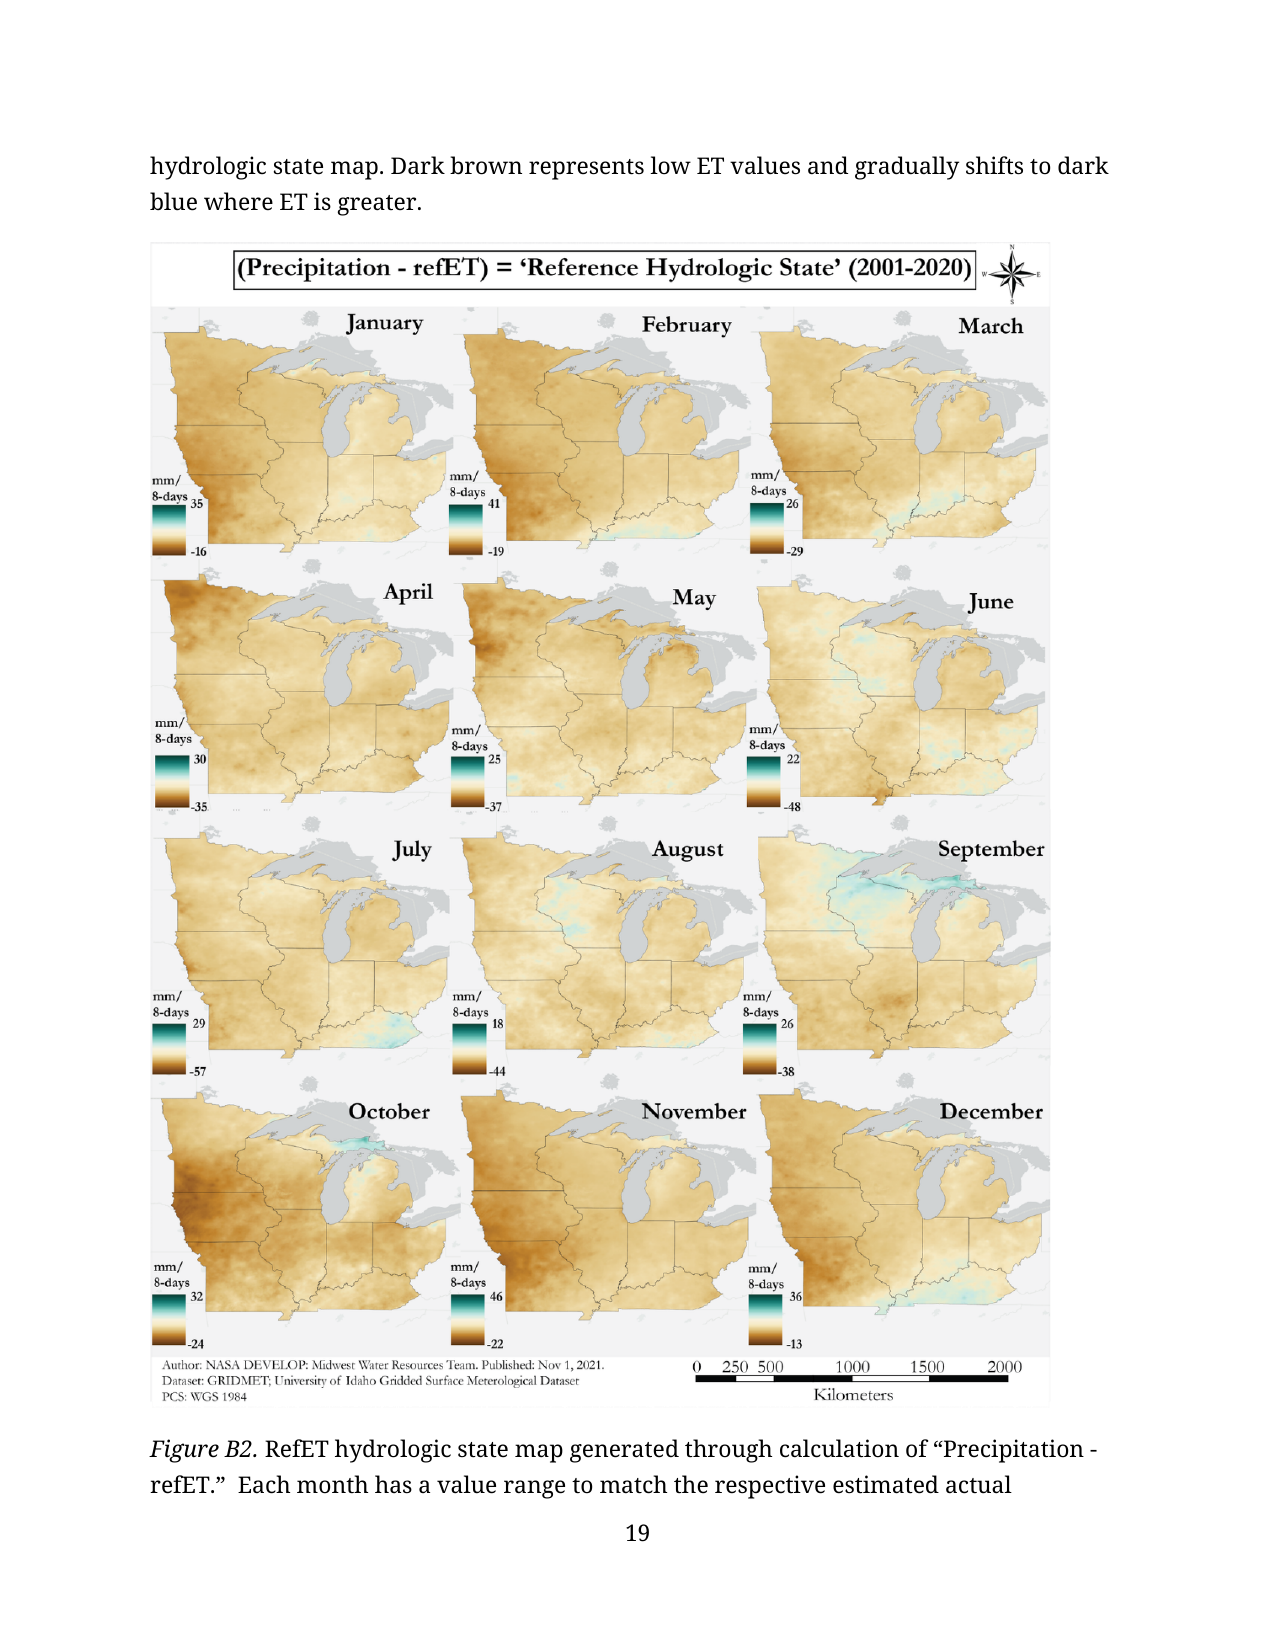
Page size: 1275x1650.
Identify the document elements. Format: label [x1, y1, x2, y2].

text [150, 150, 1125, 217]
picture [150, 242, 1051, 1408]
text [150, 1433, 1125, 1500]
